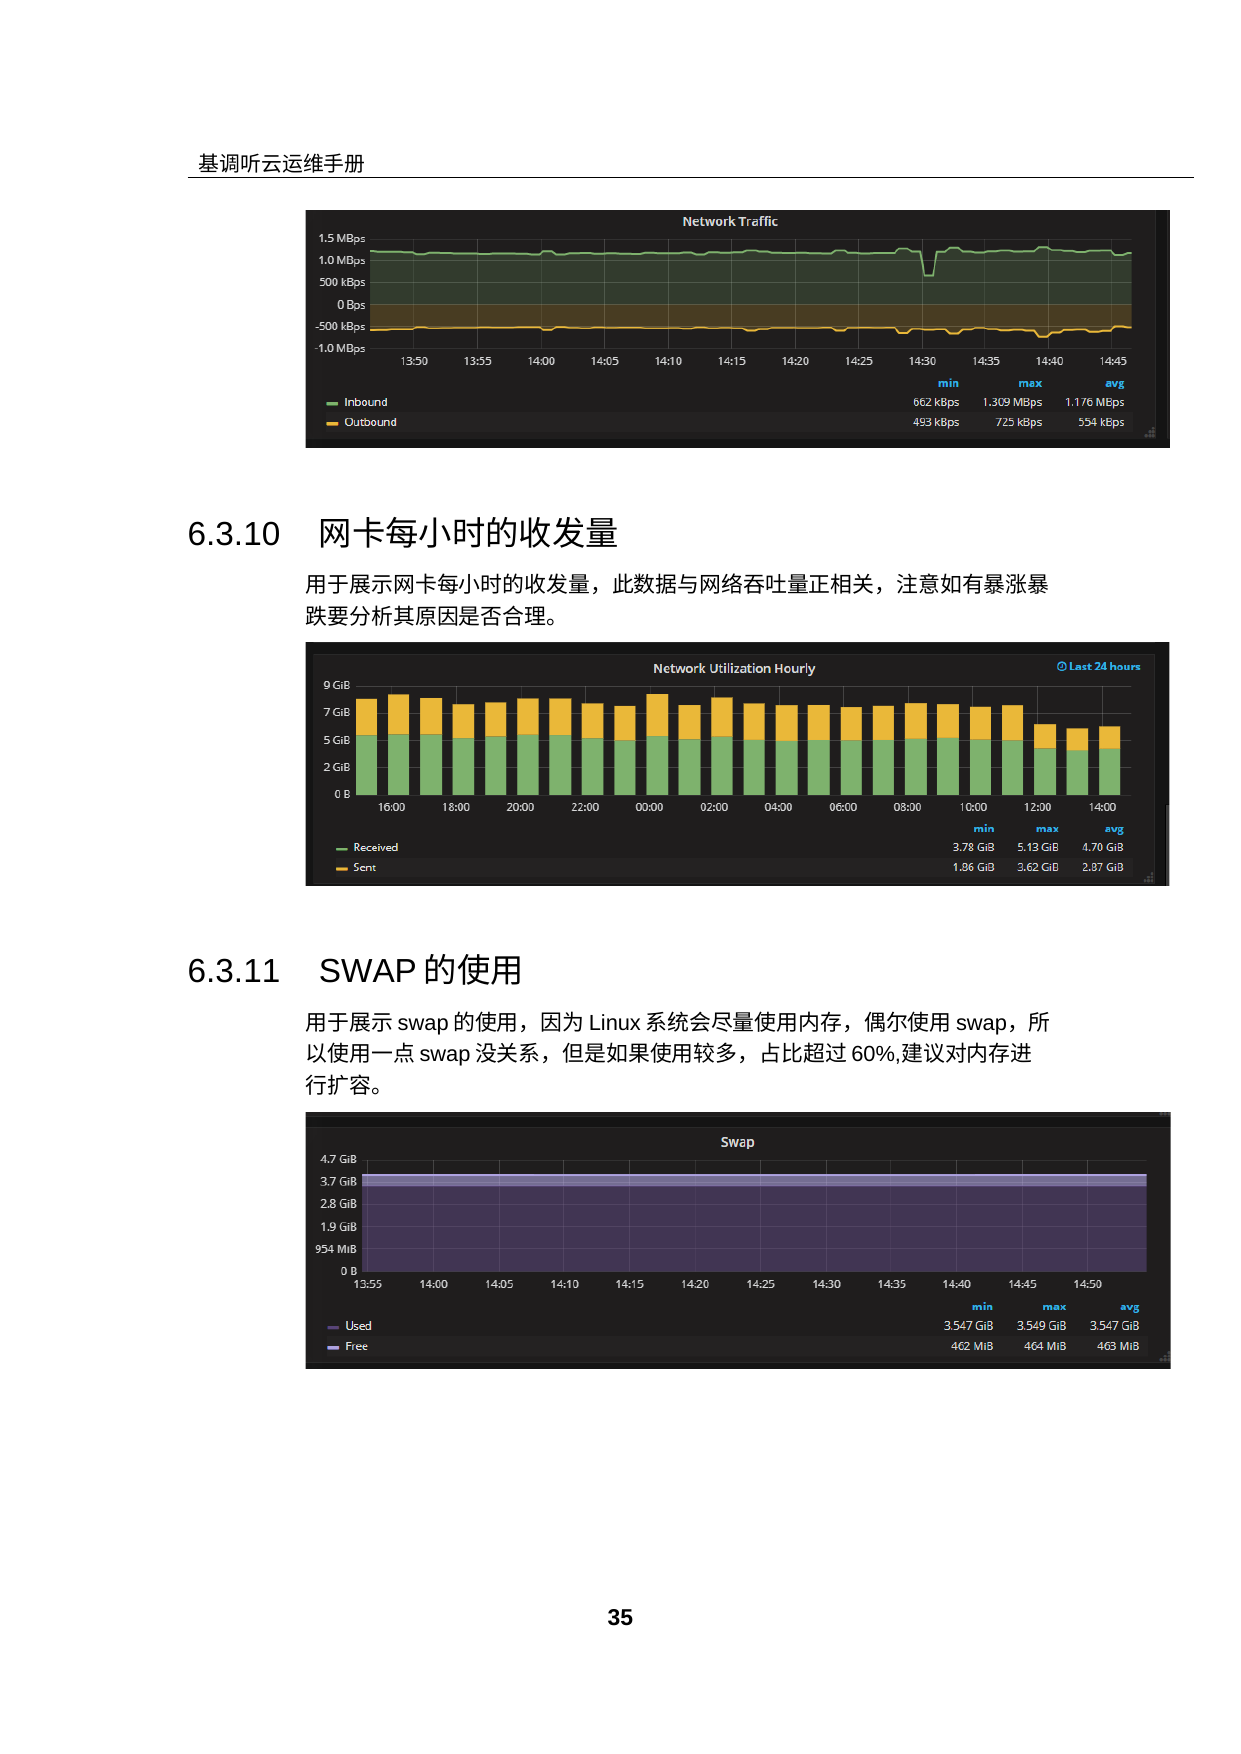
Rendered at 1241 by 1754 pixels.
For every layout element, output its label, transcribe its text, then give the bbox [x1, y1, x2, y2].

picture [305, 642, 1170, 886]
subtitle SWAP的使用 [187, 944, 1053, 992]
picture [305, 210, 1170, 448]
subtitle 网卡每小时的收发量 [187, 506, 1053, 554]
picture [305, 1112, 1171, 1369]
text 用于展示网卡每小时的收发量，此数据与网络吞吐量正相关，注意如有暴涨暴跌要分析其原因是否合理。 [306, 567, 1053, 630]
text 用于展示swap的使用，因为Linux系统会尽量使用内存，偶尔使用swap，所以使用一点swap没关系，但是如果使用较多，占比超过60%,建议对内存进行扩容。 [306, 1005, 1053, 1100]
